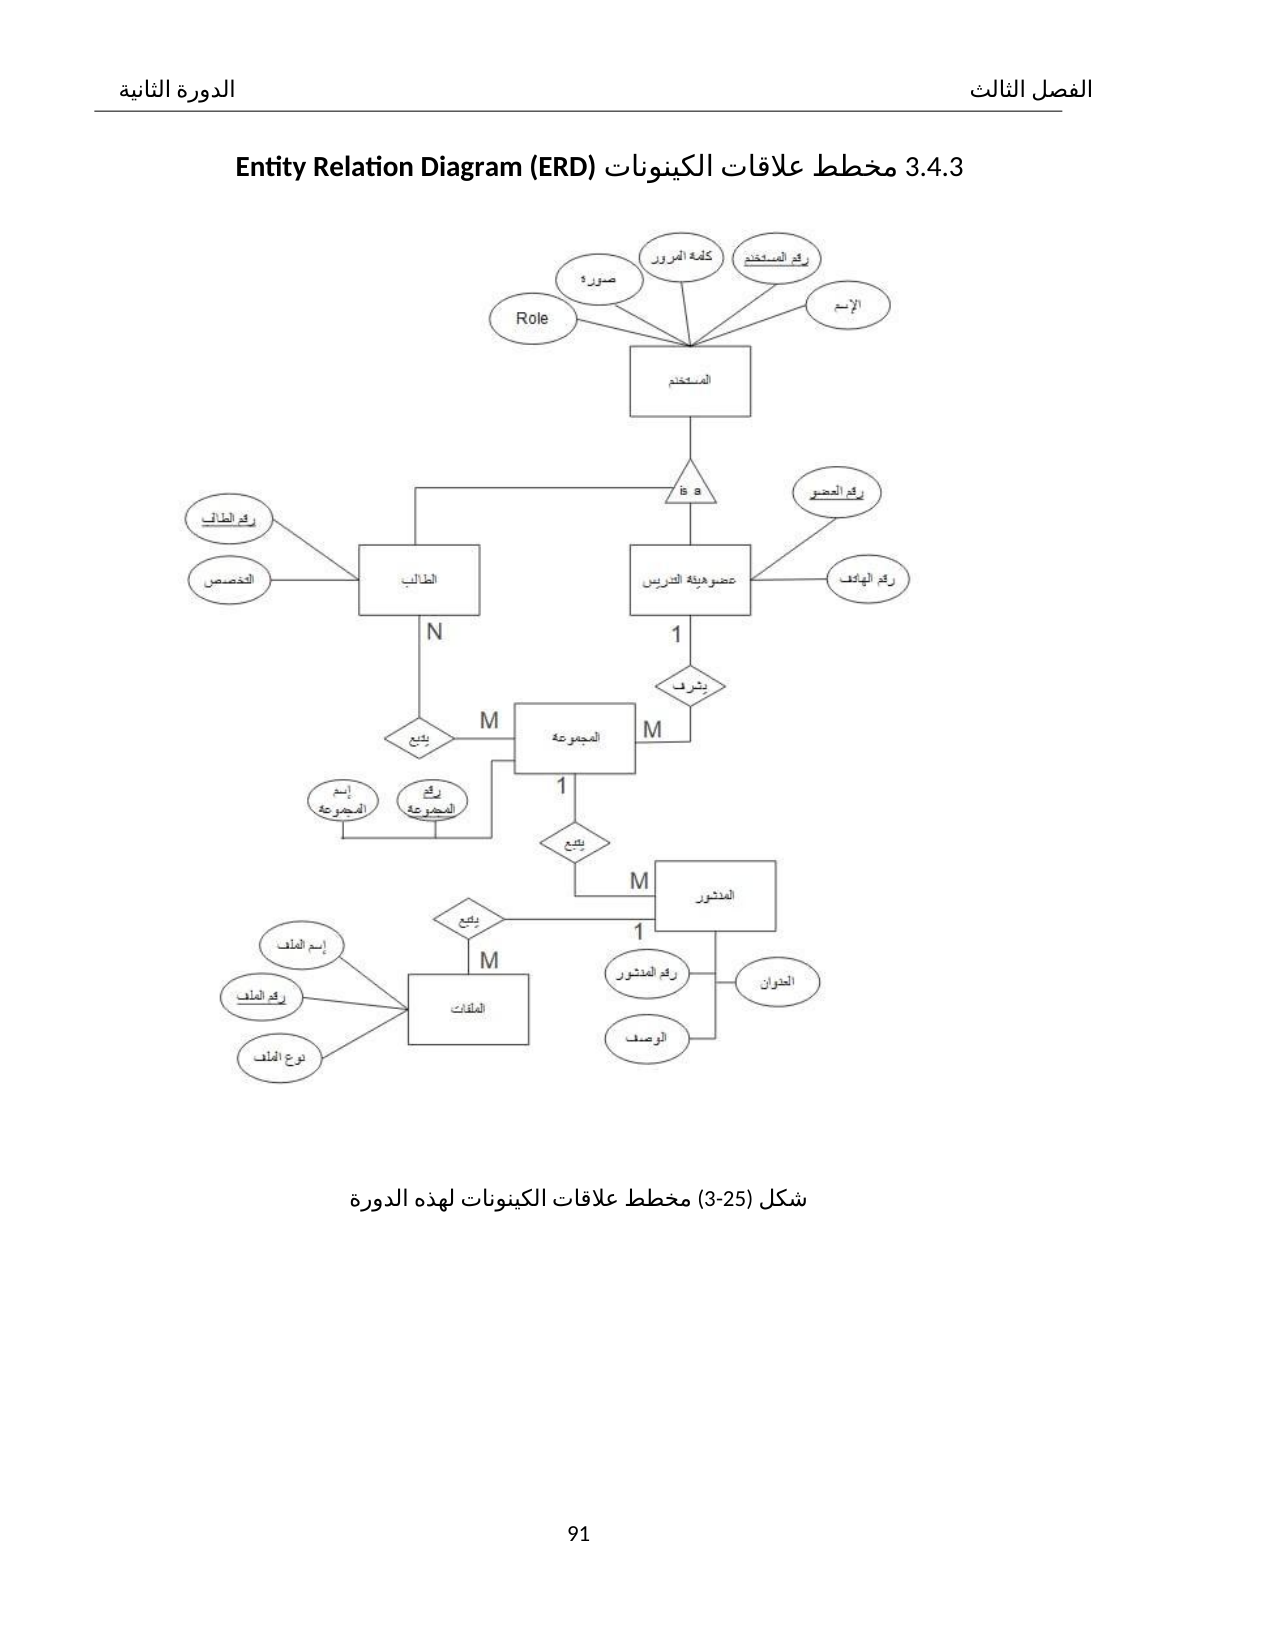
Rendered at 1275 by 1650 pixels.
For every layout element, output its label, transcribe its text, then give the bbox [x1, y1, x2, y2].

text شكل (25-3) مخطط علاقات الكينونات لهذه الدورة [118, 1184, 1039, 1212]
subtitle 3.4.3 مخطط علاقات الكينونات Entity Relation Diagram (ERD) [118, 148, 964, 183]
picture [126, 208, 977, 1142]
